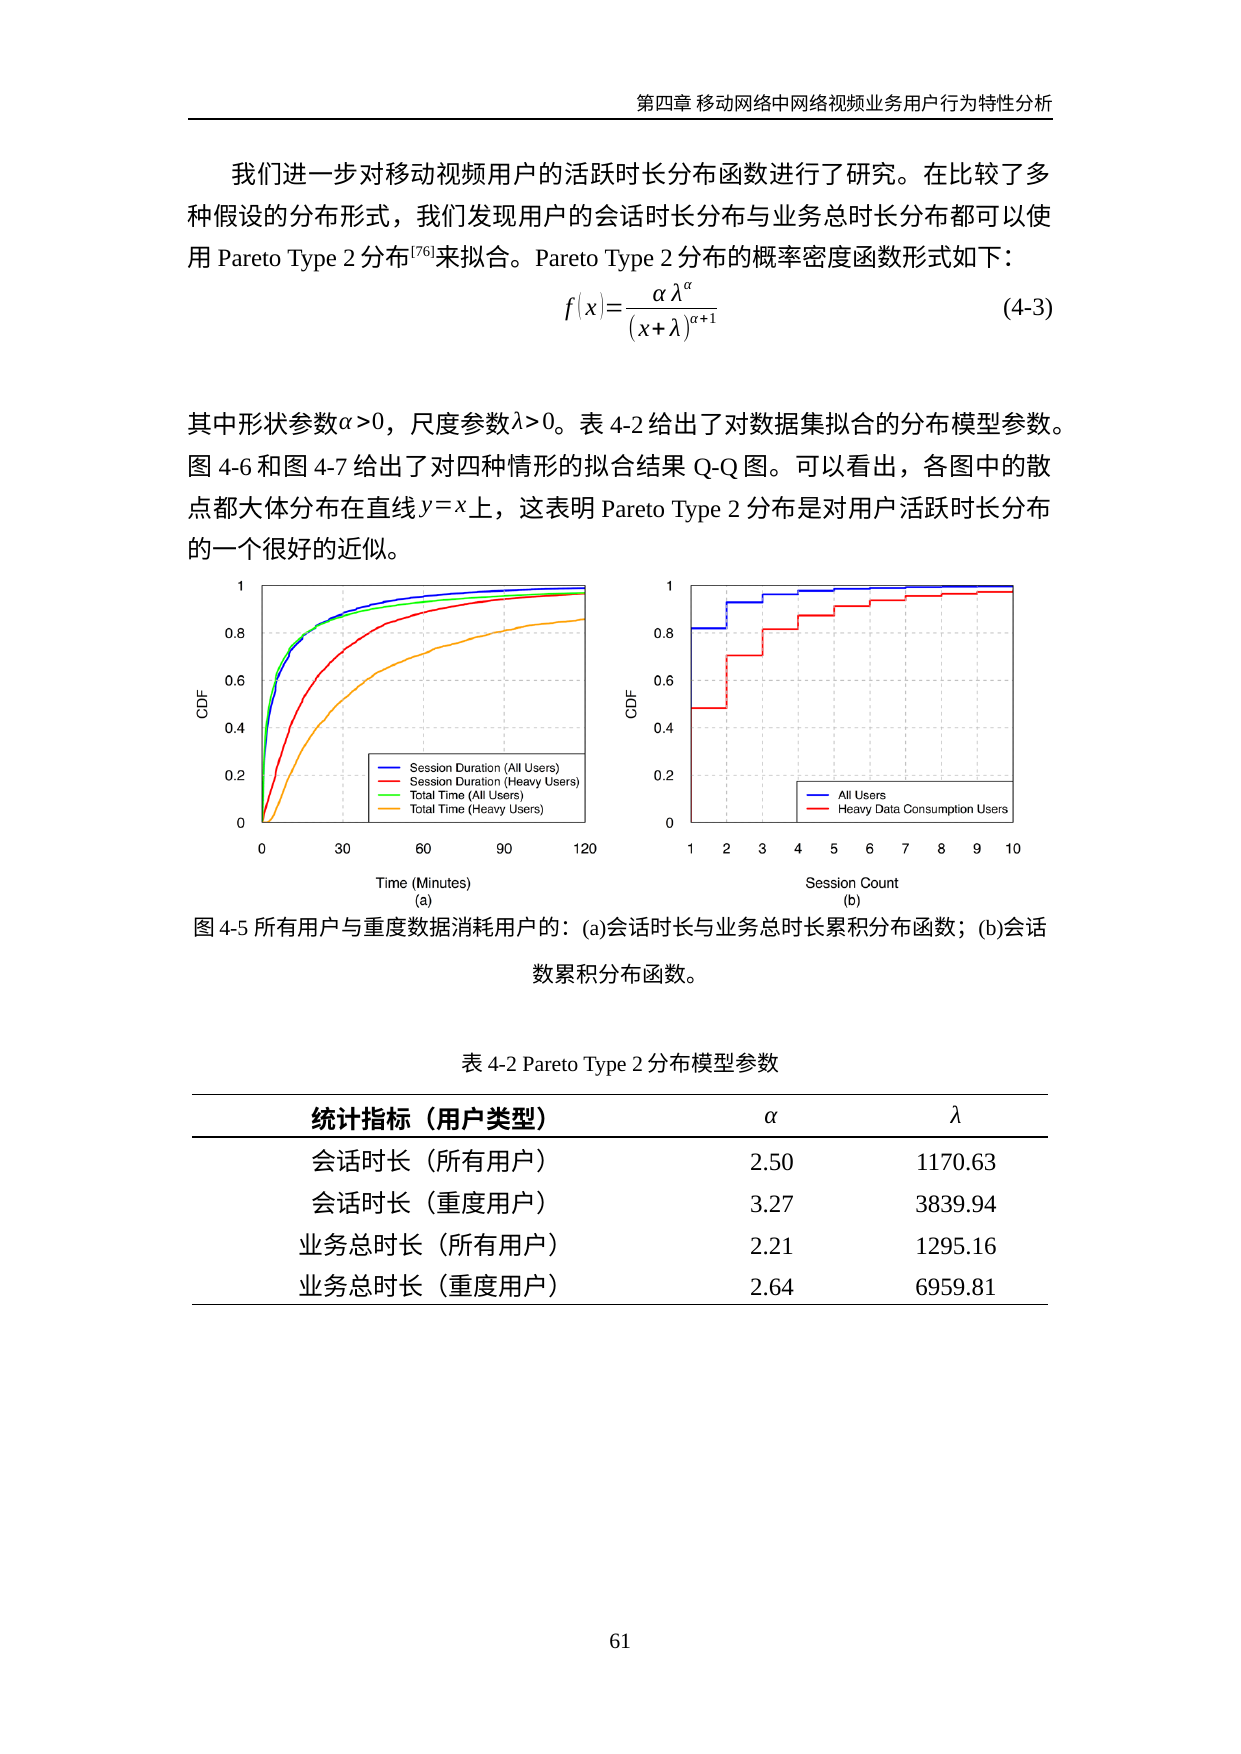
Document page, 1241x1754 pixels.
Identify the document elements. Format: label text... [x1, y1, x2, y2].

table_cell 1295.16 [863, 1221, 1048, 1262]
text 其中形状参数，尺度参数。表4-2给出了对数据集拟合的分布模型参数。图4-6和图4-7给出了对四种情形的拟合结果Q-Q图。可以看出，各图中的散点都大体分布在直线上，这表明Pareto Type 2分布是对用户活跃时长分布的一个很好的近似。 [187, 400, 1053, 567]
table_cell 3.27 [680, 1179, 863, 1221]
table_cell 2.50 [680, 1138, 863, 1179]
text 图4-5 所有用户与重度数据消耗用户的：(a)会话时长与业务总时长累积分布函数；(b)会话数累积分布函数。 [187, 909, 1053, 989]
table_cell 2.21 [680, 1221, 863, 1262]
table_cell 业务总时长（重度用户） [192, 1263, 680, 1304]
table_header 统计指标（用户类型） [192, 1095, 680, 1136]
table_cell 1170.63 [863, 1138, 1048, 1179]
table_cell 业务总时长（所有用户） [192, 1221, 680, 1262]
table_header [680, 1095, 863, 1136]
table_cell 3839.94 [863, 1179, 1048, 1221]
picture [192, 567, 1049, 910]
table_cell 会话时长（重度用户） [192, 1179, 680, 1221]
text 表4-2 Pareto Type 2分布模型参数 [187, 1046, 1053, 1078]
table_header [863, 1095, 1048, 1136]
table_cell 会话时长（所有用户） [192, 1138, 680, 1179]
table_cell 2.64 [680, 1263, 863, 1304]
table_cell 6959.81 [863, 1263, 1048, 1304]
text 我们进一步对移动视频用户的活跃时长分布函数进行了研究。在比较了多种假设的分布形式，我们发现用户的会话时长分布与业务总时长分布都可以使用Pareto Type 2分布[76]来拟合。Pareto Type 2分布的概率密度函数形式如下： [187, 150, 1053, 275]
